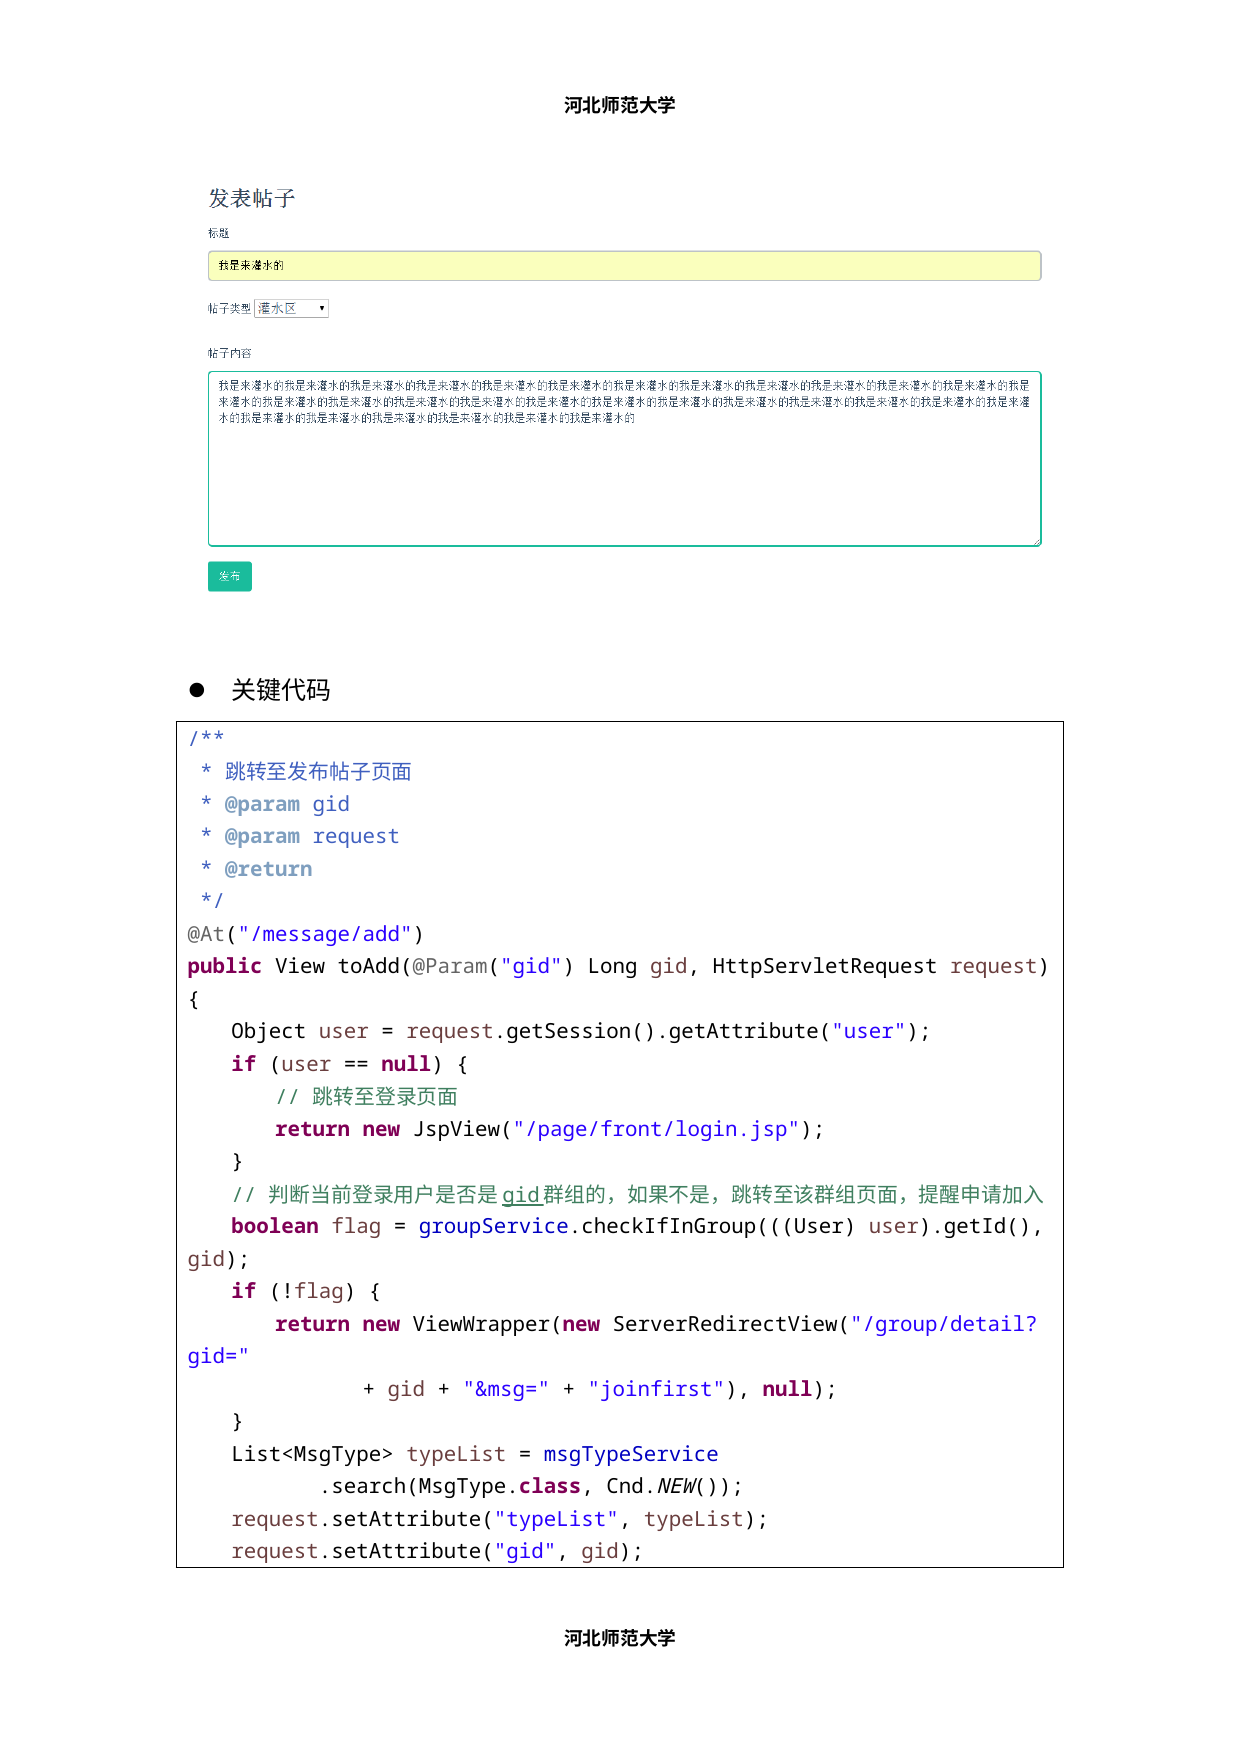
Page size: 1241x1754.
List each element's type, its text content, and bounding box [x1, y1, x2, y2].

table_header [177, 722, 1063, 1567]
list 关键代码 [187, 656, 1053, 721]
picture [187, 168, 1053, 594]
